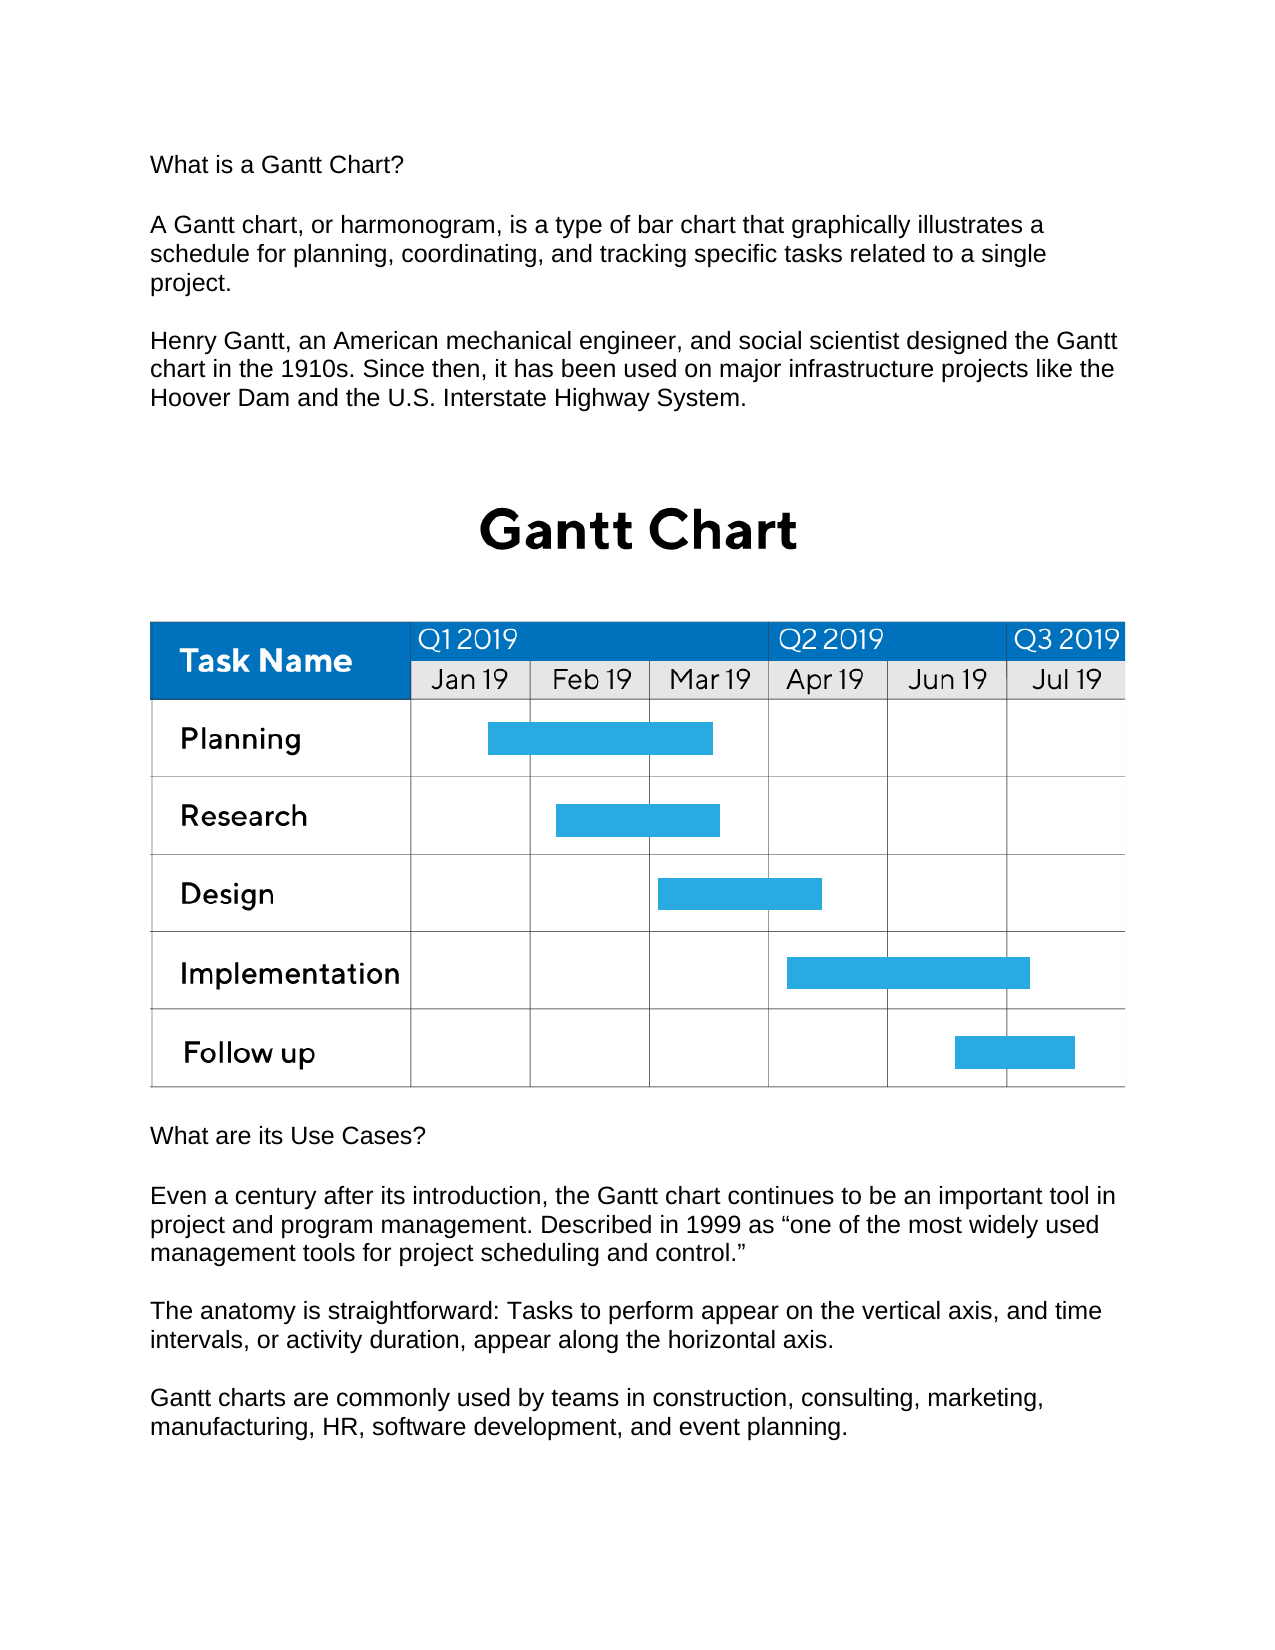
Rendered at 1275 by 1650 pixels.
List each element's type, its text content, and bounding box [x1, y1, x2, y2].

picture [150, 441, 1125, 1092]
text The anatomy is straightforward: Tasks to perform appear on the vertical axis, and time intervals, or activity duration, appear along the horizontal axis. [150, 1296, 1125, 1354]
text Gantt charts are commonly used by teams in construction, consulting, marketing, manufacturing, HR, software development, and event planning. [150, 1383, 1125, 1440]
subtitle What are its Use Cases? [150, 1121, 1125, 1149]
subtitle What is a Gantt Chart? [150, 150, 1125, 179]
text A Gantt chart, or harmonogram, is a type of bar chart that graphically illustrates a schedule for planning, coordinating, and tracking specific tasks related to a single project. [150, 210, 1125, 296]
text Even a century after its introduction, the Gantt chart continues to be an important tool in project and program management. Described in 1999 as “one of the most widely used management tools for project scheduling and control.” [150, 1181, 1125, 1267]
text Henry Gantt, an American mechanical engineer, and social scientist designed the Gantt chart in the 1910s. Since then, it has been used on major infrastructure projects like the Hoover Dam and the U.S. Interstate Highway System. [150, 326, 1125, 412]
